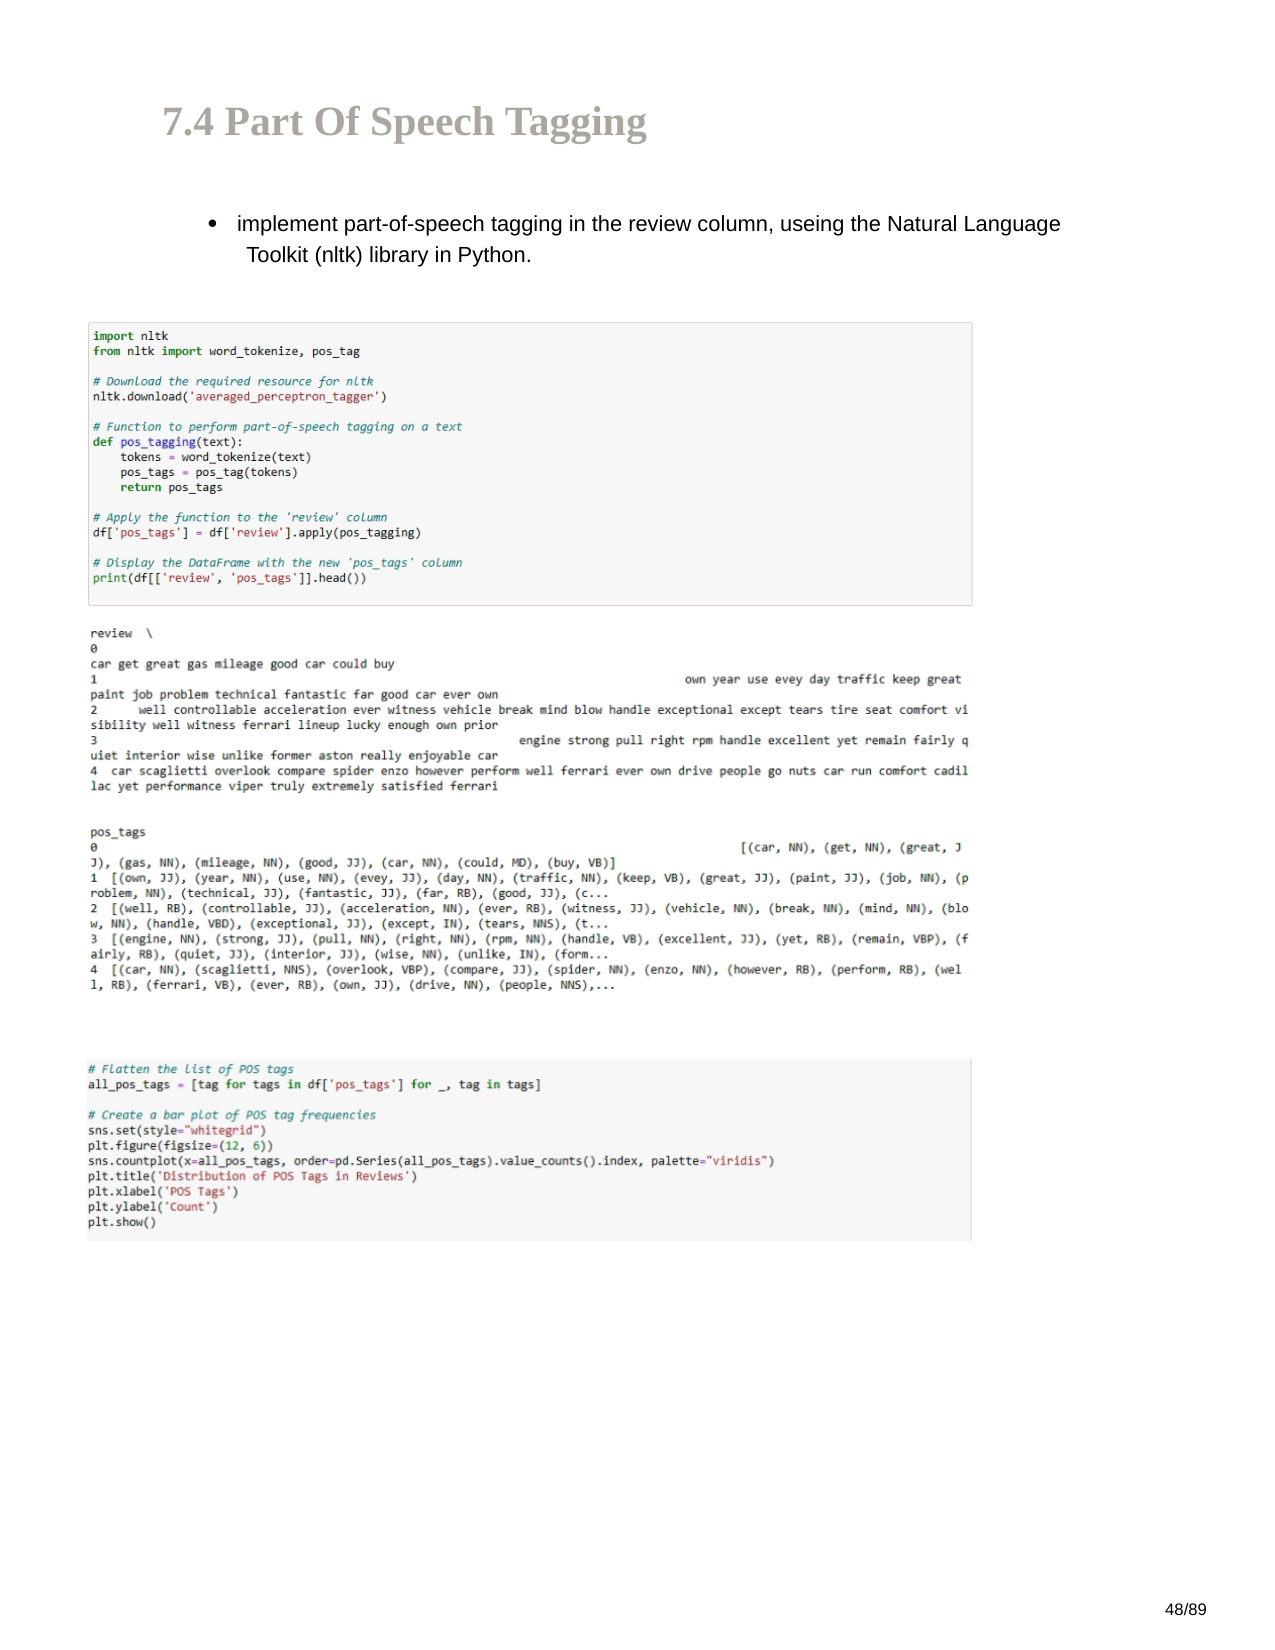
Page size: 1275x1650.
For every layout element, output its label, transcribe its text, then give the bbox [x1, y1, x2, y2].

picture [86, 320, 974, 606]
picture [86, 1059, 974, 1241]
subtitle 7.4 Part Of Speech Tagging [162, 96, 1124, 144]
list implement part-of-speech tagging in the review column, useing the Natural Language Toolkit (nltk) library in Python. [209, 211, 1107, 267]
picture [86, 624, 974, 994]
